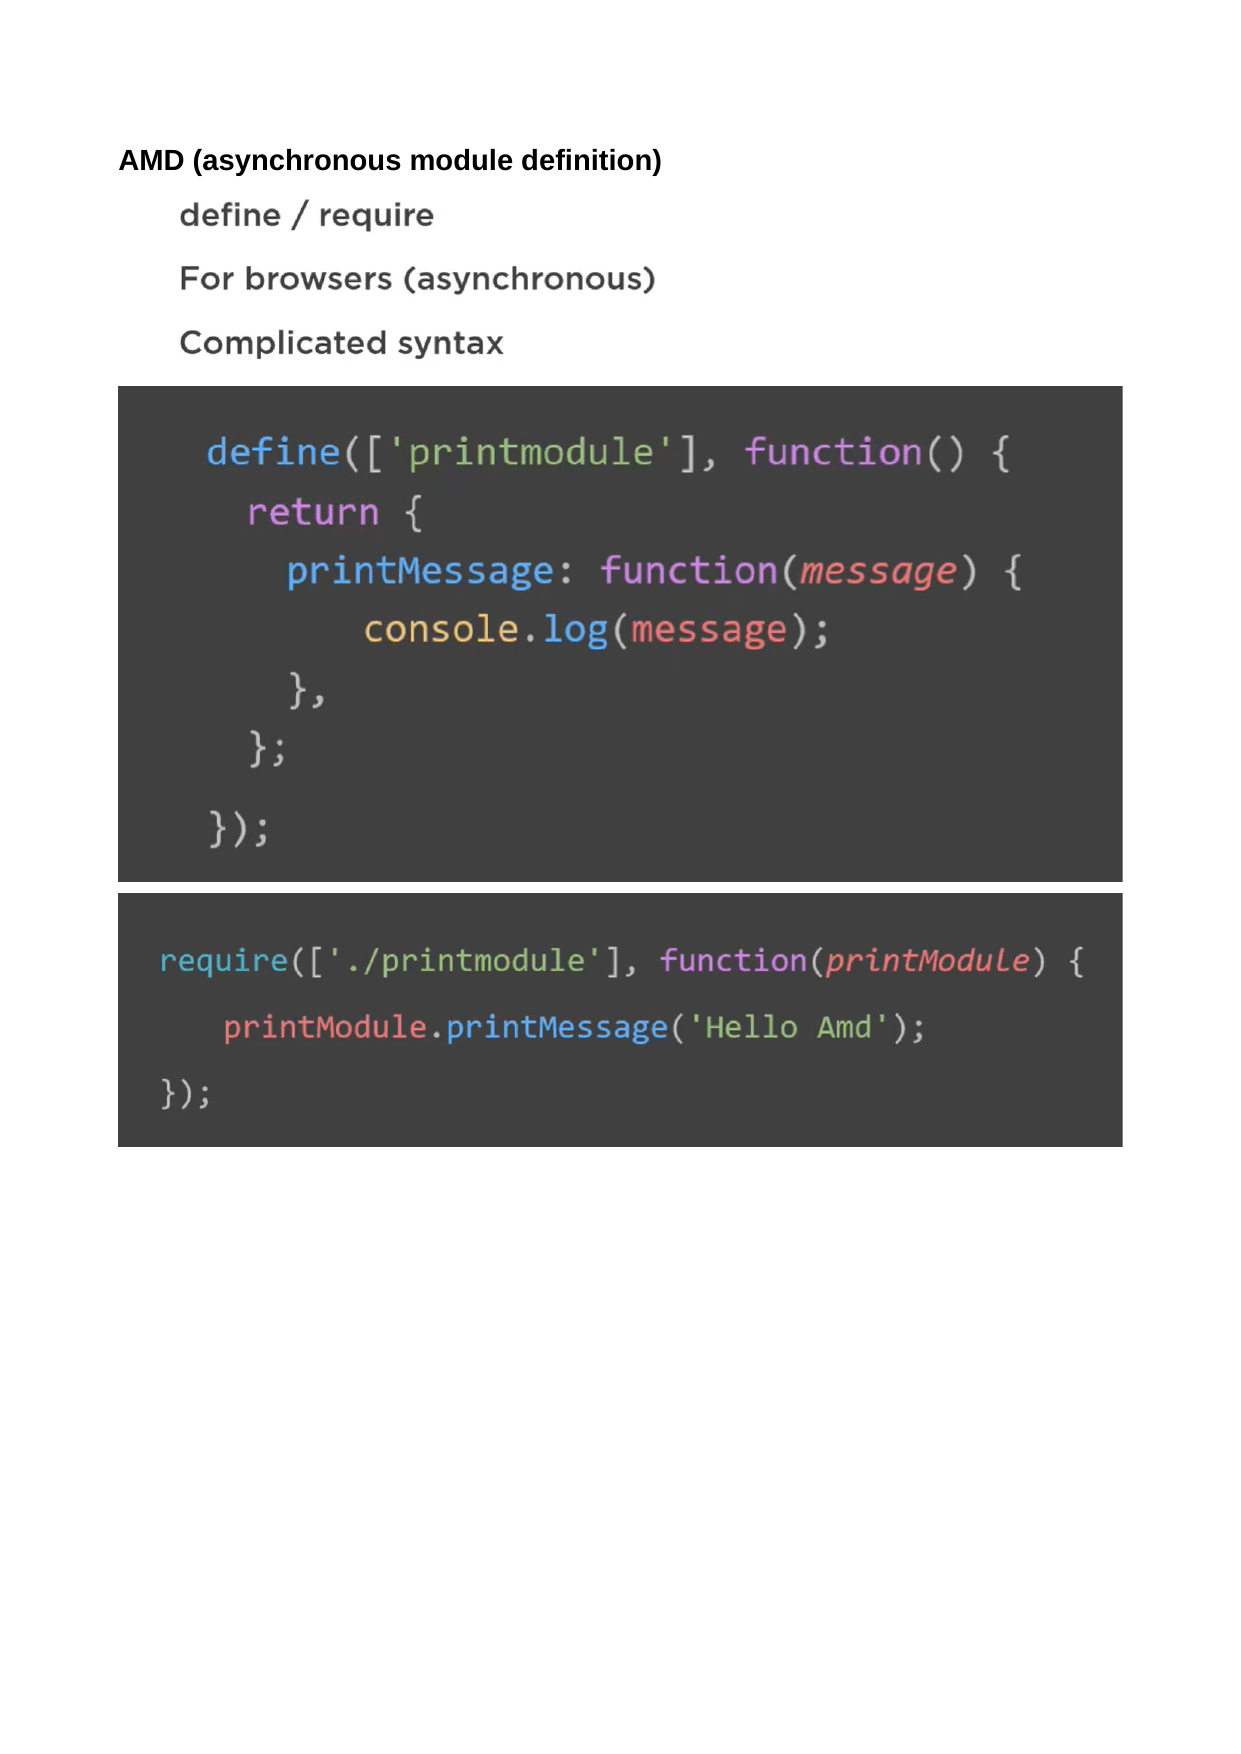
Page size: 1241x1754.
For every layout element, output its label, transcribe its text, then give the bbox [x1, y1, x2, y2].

picture [118, 189, 1123, 374]
subtitle AMD (asynchronous module definition) [118, 143, 1123, 177]
picture [118, 386, 1123, 882]
picture [118, 893, 1123, 1147]
